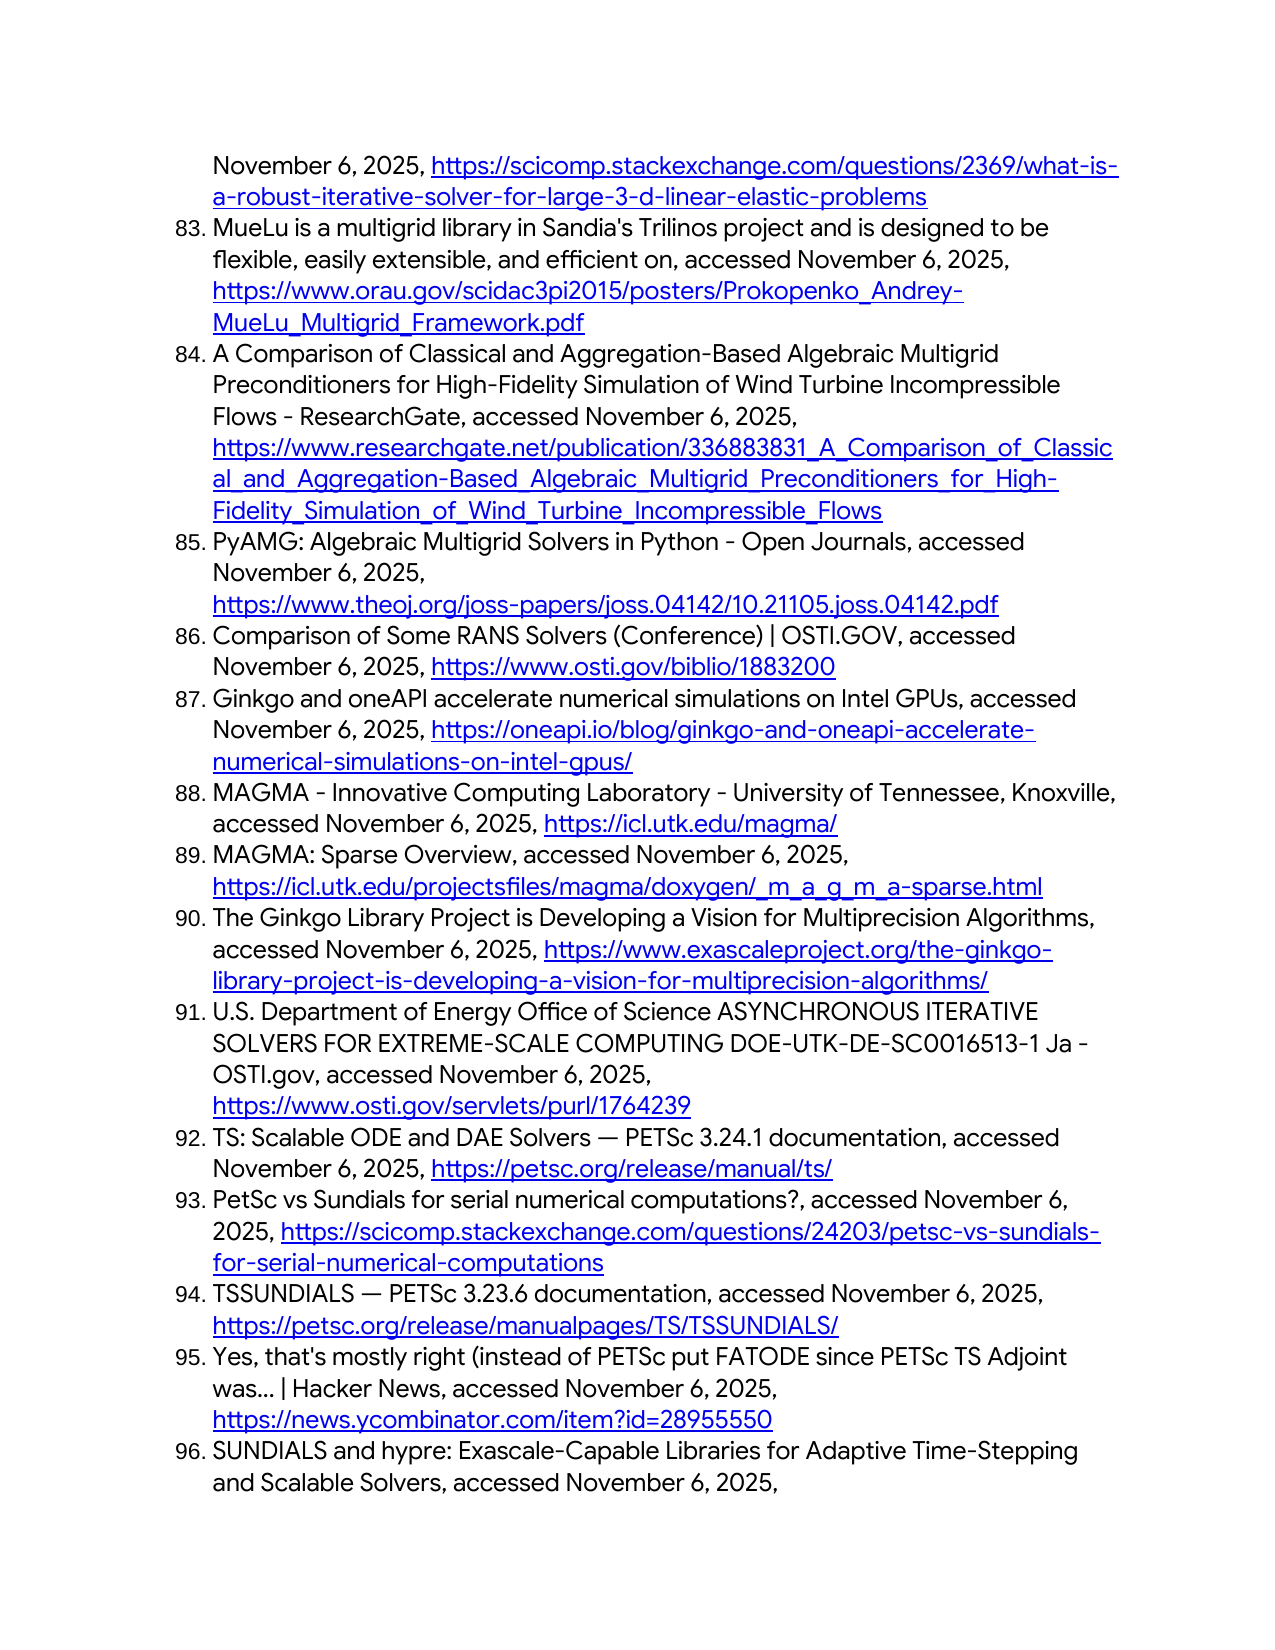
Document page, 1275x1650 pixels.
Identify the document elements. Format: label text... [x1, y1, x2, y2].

list PyAMG: Algebraic Multigrid Solvers in Python - Open Journals, accessed November 6, 2025, https://www.theoj.org/joss-papers/joss.04142/10.21105.joss.04142.pdf [175, 526, 1125, 620]
list TSSUNDIALS — PETSc 3.23.6 documentation, accessed November 6, 2025, https://petsc.org/release/manualpages/TS/TSSUNDIALS/ [175, 1279, 1125, 1341]
list U.S. Department of Energy Office of Science ASYNCHRONOUS ITERATIVE SOLVERS FOR EXTREME-SCALE COMPUTING DOE-UTK-DE-SC0016513-1 Ja - OSTI.gov, accessed November 6, 2025, https://www.osti.gov/servlets/purl/1764239 [175, 997, 1125, 1122]
list A Comparison of Classical and Aggregation-Based Algebraic Multigrid Preconditioners for High-Fidelity Simulation of Wind Turbine Incompressible Flows - ResearchGate, accessed November 6, 2025, https://www.researchgate.net/publication/336883831_A_Comparison_of_Classical_and_Aggregation-Based_Algebraic_Multigrid_Preconditioners_for_High-Fidelity_Simulation_of_Wind_Turbine_Incompressible_Flows [175, 338, 1125, 526]
list The Ginkgo Library Project is Developing a Vision for Multiprecision Algorithms, accessed November 6, 2025, https://www.exascaleproject.org/the-ginkgo-library-project-is-developing-a-vision-for-multiprecision-algorithms/ [175, 902, 1125, 997]
list Ginkgo and oneAPI accelerate numerical simulations on Intel GPUs, accessed November 6, 2025, https://oneapi.io/blog/ginkgo-and-oneapi-accelerate-numerical-simulations-on-intel-gpus/ [175, 683, 1125, 777]
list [175, 150, 1125, 213]
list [175, 1436, 1125, 1498]
list MAGMA - Innovative Computing Laboratory - University of Tennessee, Knoxville, accessed November 6, 2025, https://icl.utk.edu/magma/ [175, 777, 1125, 840]
list MAGMA: Sparse Overview, accessed November 6, 2025, https://icl.utk.edu/projectsfiles/magma/doxygen/_m_a_g_m_a-sparse.html [175, 840, 1125, 902]
list MueLu is a multigrid library in Sandia's Trilinos project and is designed to be flexible, easily extensible, and efficient on, accessed November 6, 2025, https://www.orau.gov/scidac3pi2015/posters/Prokopenko_Andrey-MueLu_Multigrid_Framework.pdf [175, 213, 1125, 338]
list Comparison of Some RANS Solvers (Conference) | OSTI.GOV, accessed November 6, 2025, https://www.osti.gov/biblio/1883200 [175, 620, 1125, 683]
list Yes, that's mostly right (instead of PETSc put FATODE since PETSc TS Adjoint was... | Hacker News, accessed November 6, 2025, https://news.ycombinator.com/item?id=28955550 [175, 1341, 1125, 1436]
list PetSc vs Sundials for serial numerical computations?, accessed November 6, 2025, https://scicomp.stackexchange.com/questions/24203/petsc-vs-sundials-for-serial-numerical-computations [175, 1185, 1125, 1279]
list TS: Scalable ODE and DAE Solvers — PETSc 3.24.1 documentation, accessed November 6, 2025, https://petsc.org/release/manual/ts/ [175, 1122, 1125, 1185]
